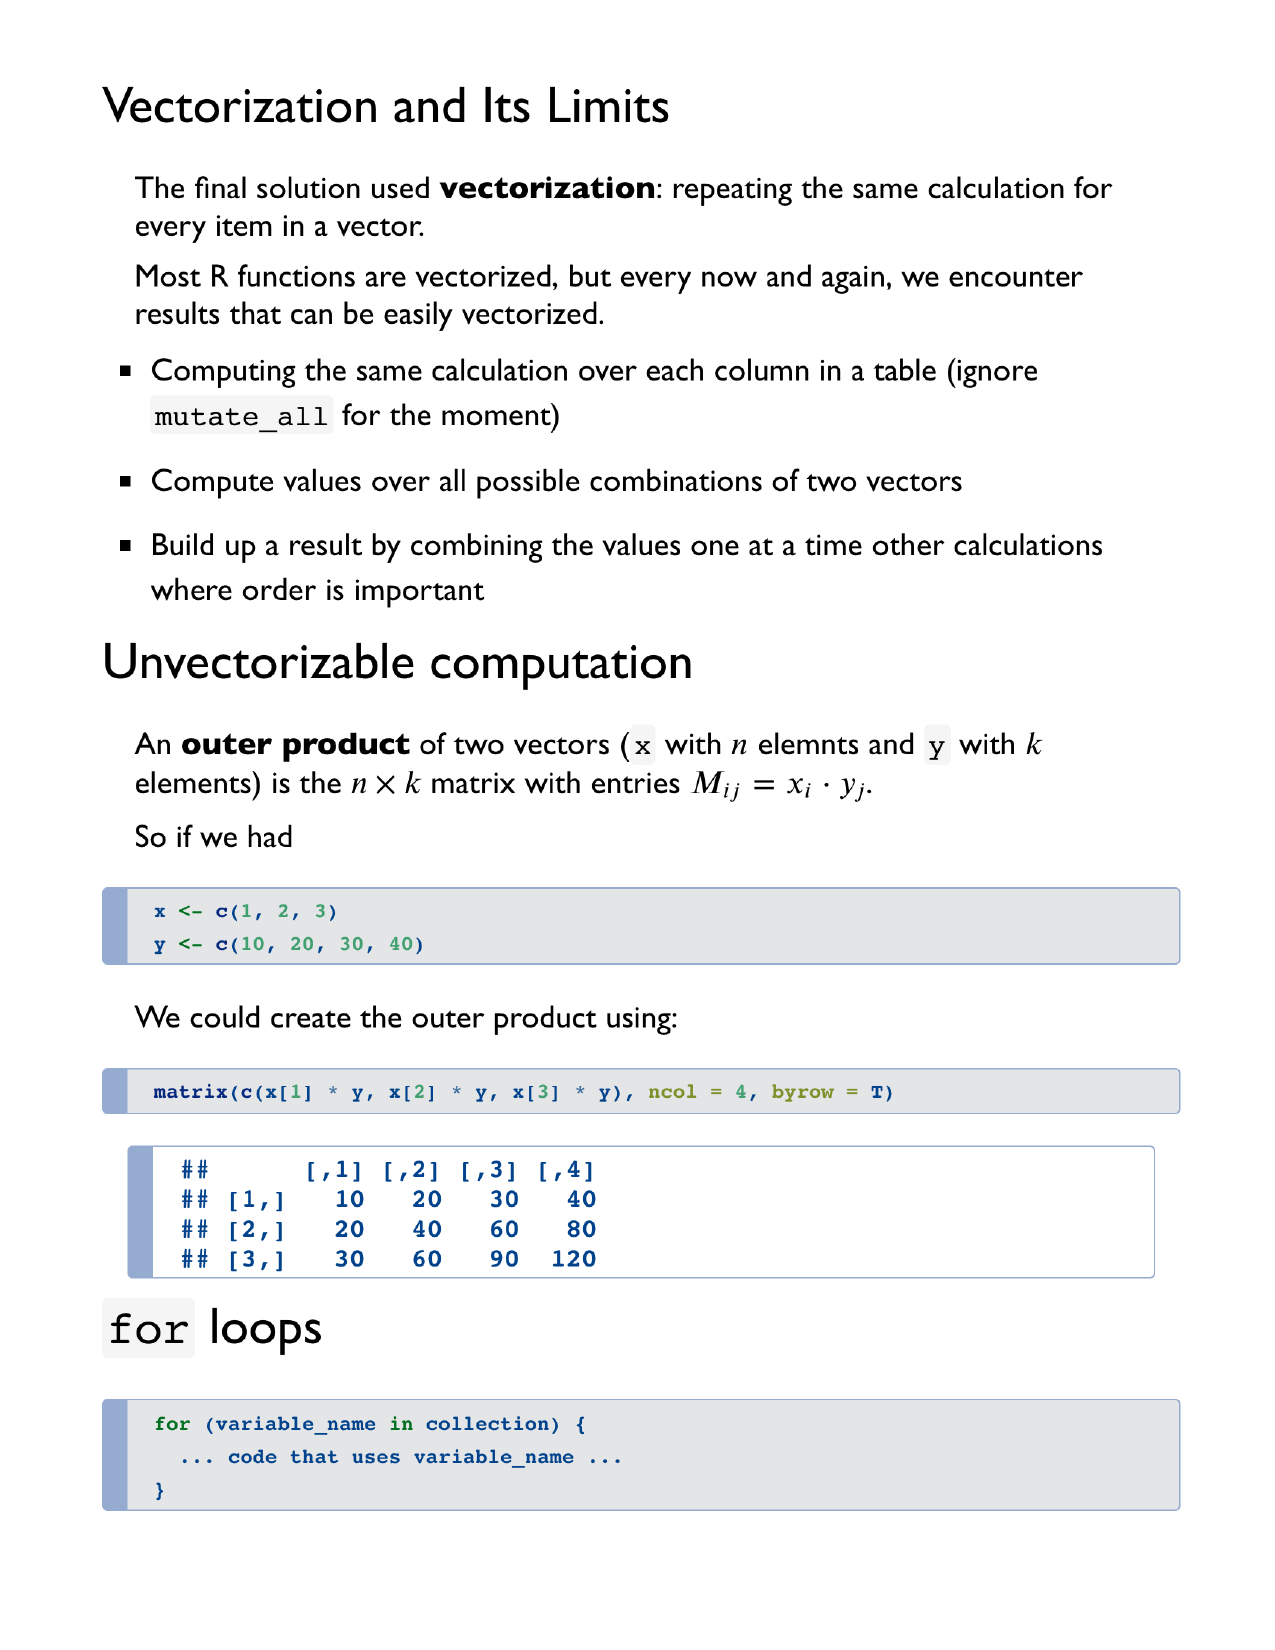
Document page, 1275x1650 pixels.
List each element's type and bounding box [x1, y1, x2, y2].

picture [75, 75, 1200, 1536]
